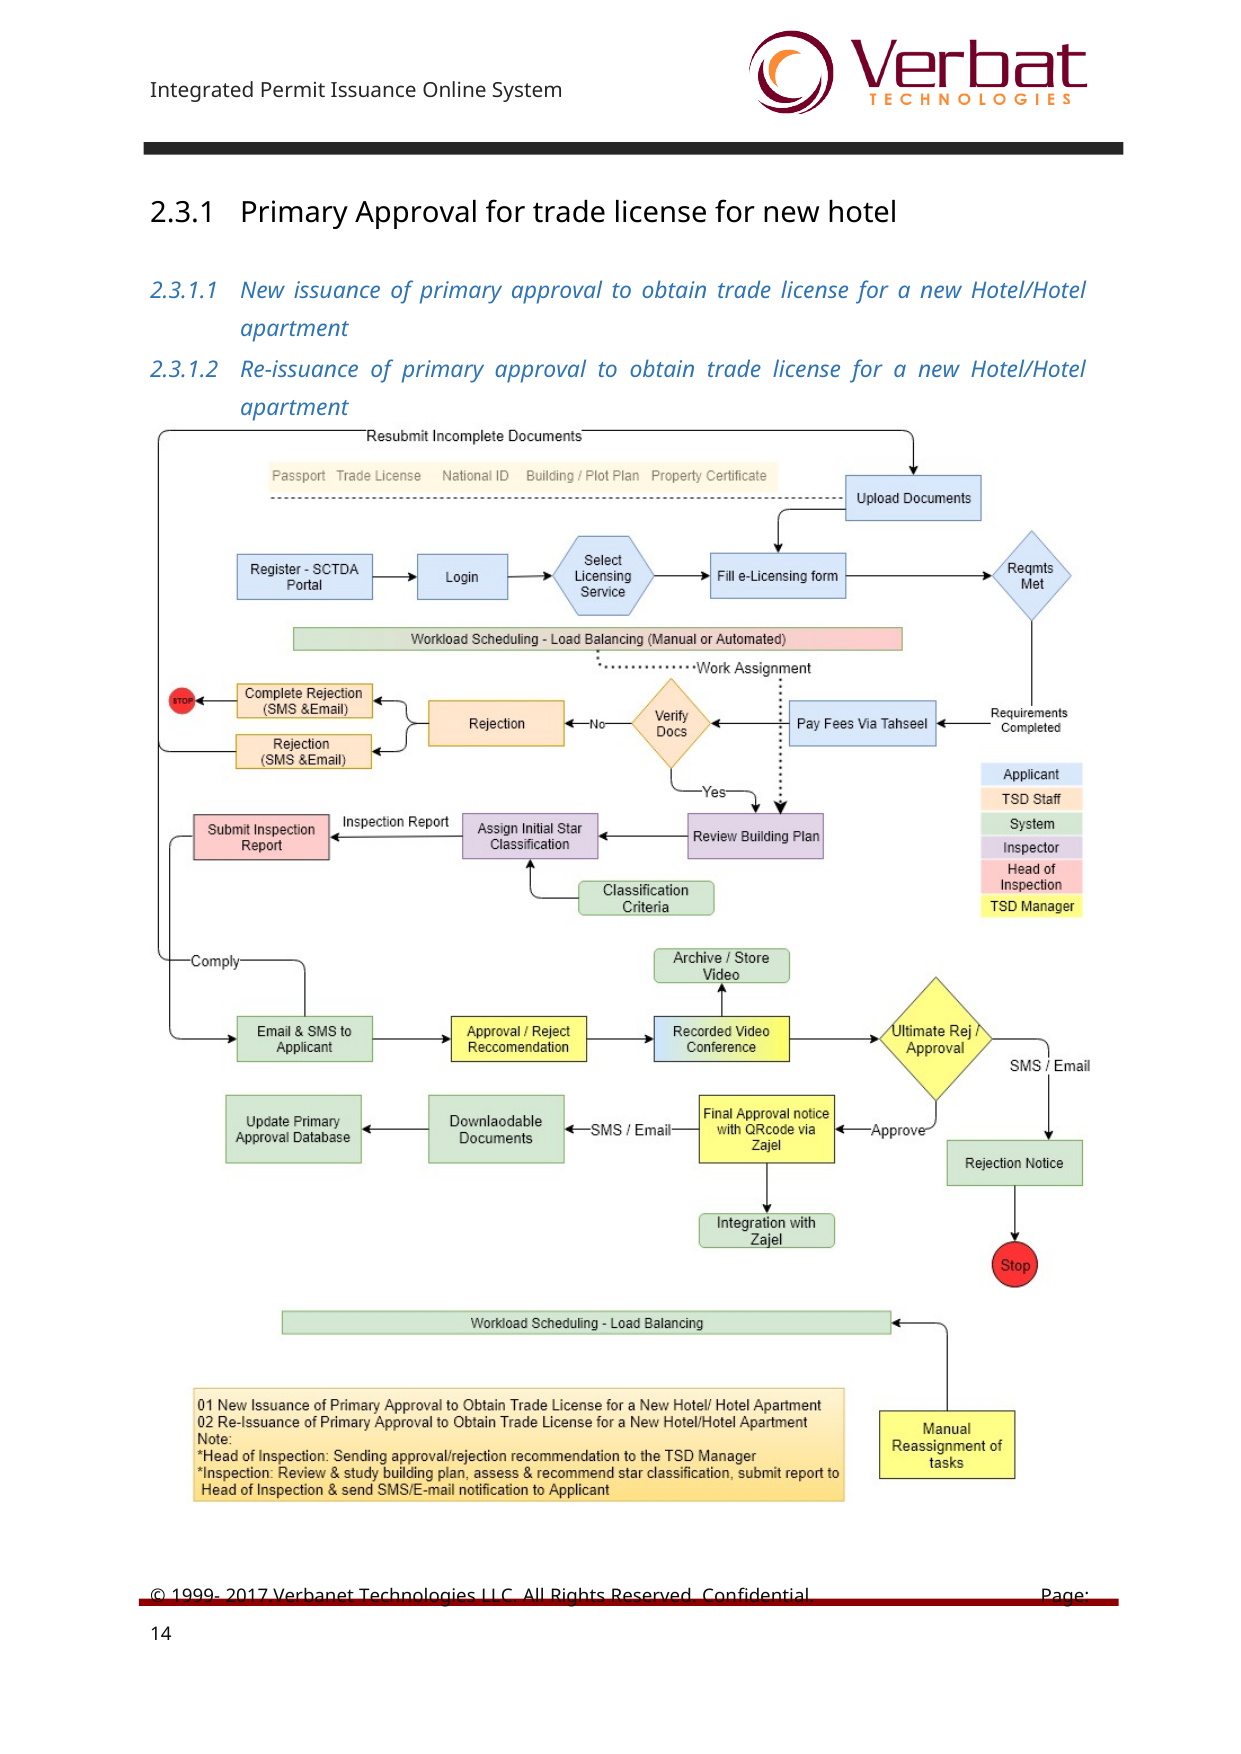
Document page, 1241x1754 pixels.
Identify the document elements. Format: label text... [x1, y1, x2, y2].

picture [745, 26, 1089, 114]
subtitle Primary Approval for trade license for new hotel [150, 192, 1090, 231]
subtitle New issuance of primary approval to obtain trade license for a new Hotel/Hotel apartment [150, 269, 1090, 344]
subtitle Re-issuance of primary approval to obtain trade license for a new Hotel/Hotel apartment [150, 348, 1090, 422]
picture [150, 422, 1091, 1531]
